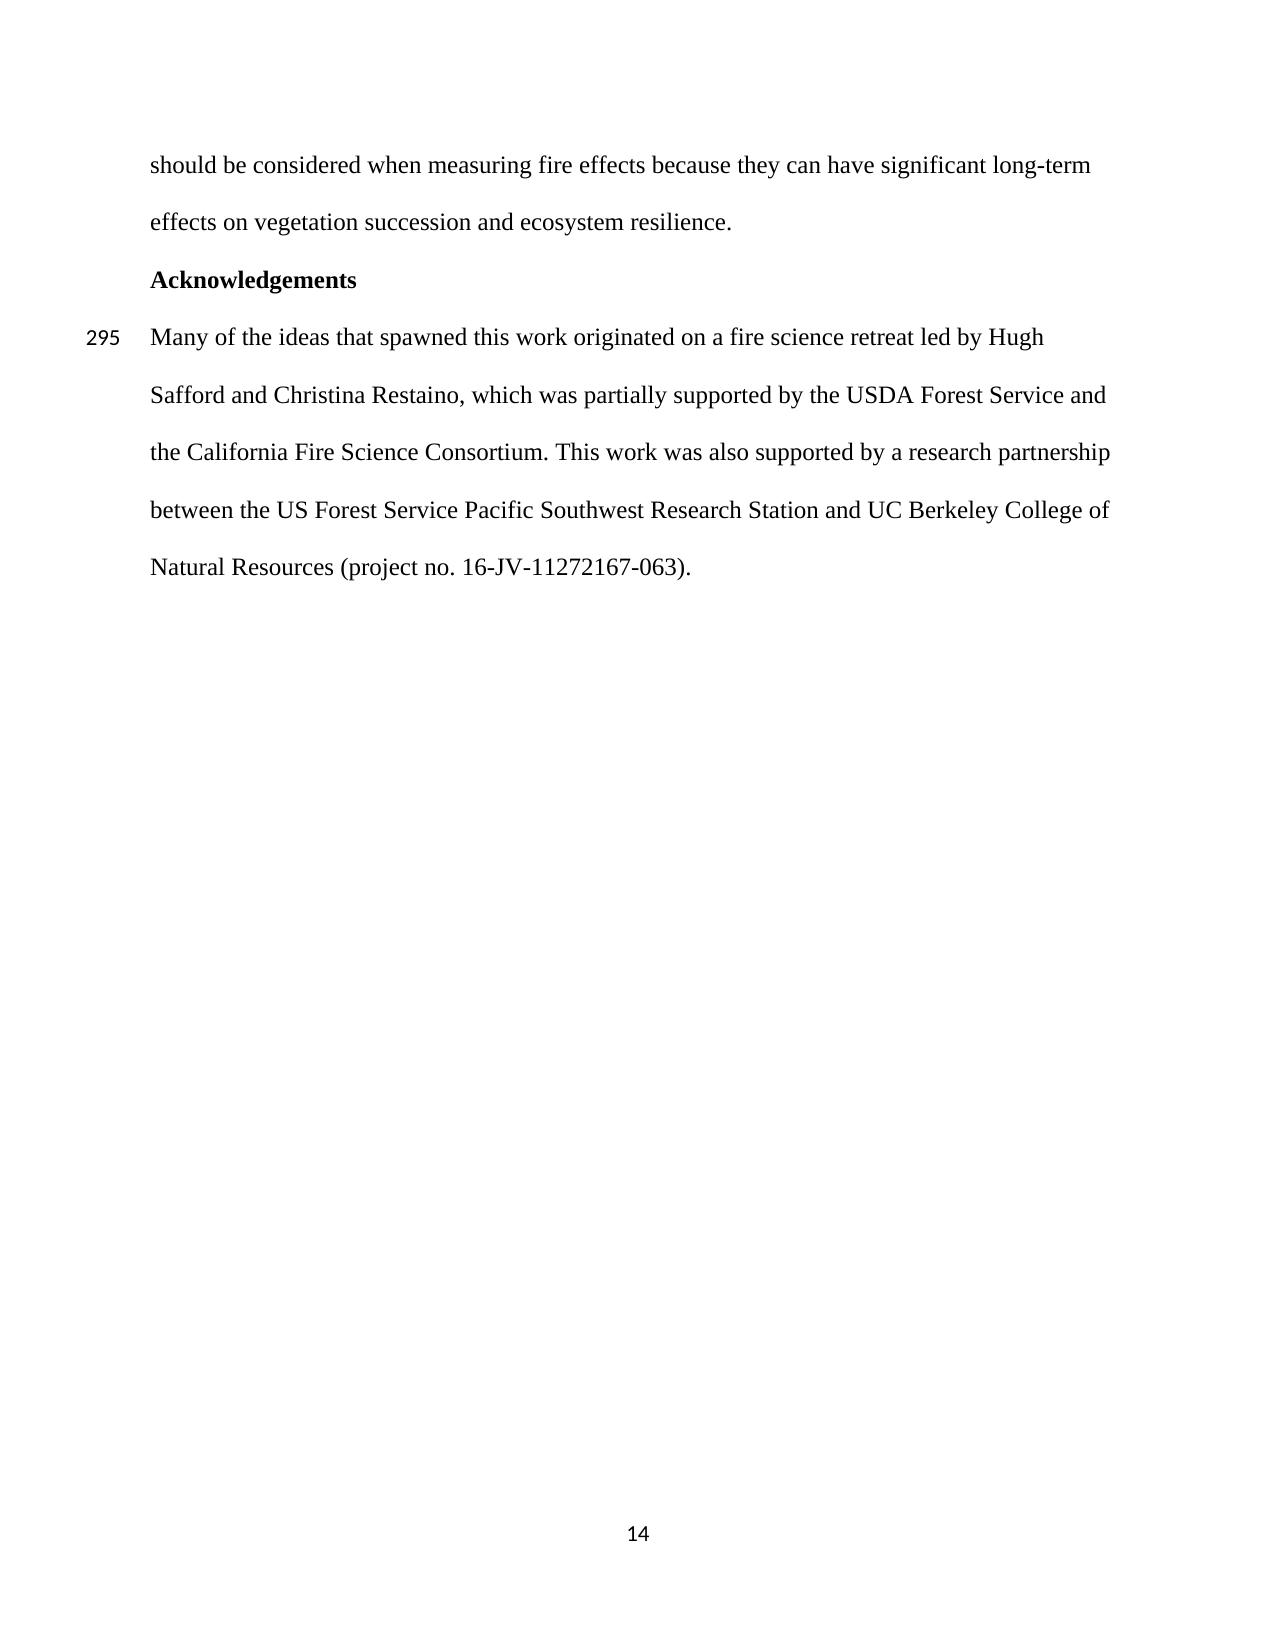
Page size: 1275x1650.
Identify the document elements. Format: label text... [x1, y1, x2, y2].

text Acknowledgements [150, 265, 1125, 294]
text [150, 150, 1125, 236]
text Many of the ideas that spawned this work originated on a fire science retreat led by Hugh Safford and Christina Restaino, which was partially supported by the USDA Forest Service and the California Fire Science Consortium. This work was also supported by a research partnership between the US Forest Service Pacific Southwest Research Station and UC Berkeley College of Natural Resources (project no. 16-JV-11272167-063). [150, 322, 1125, 581]
